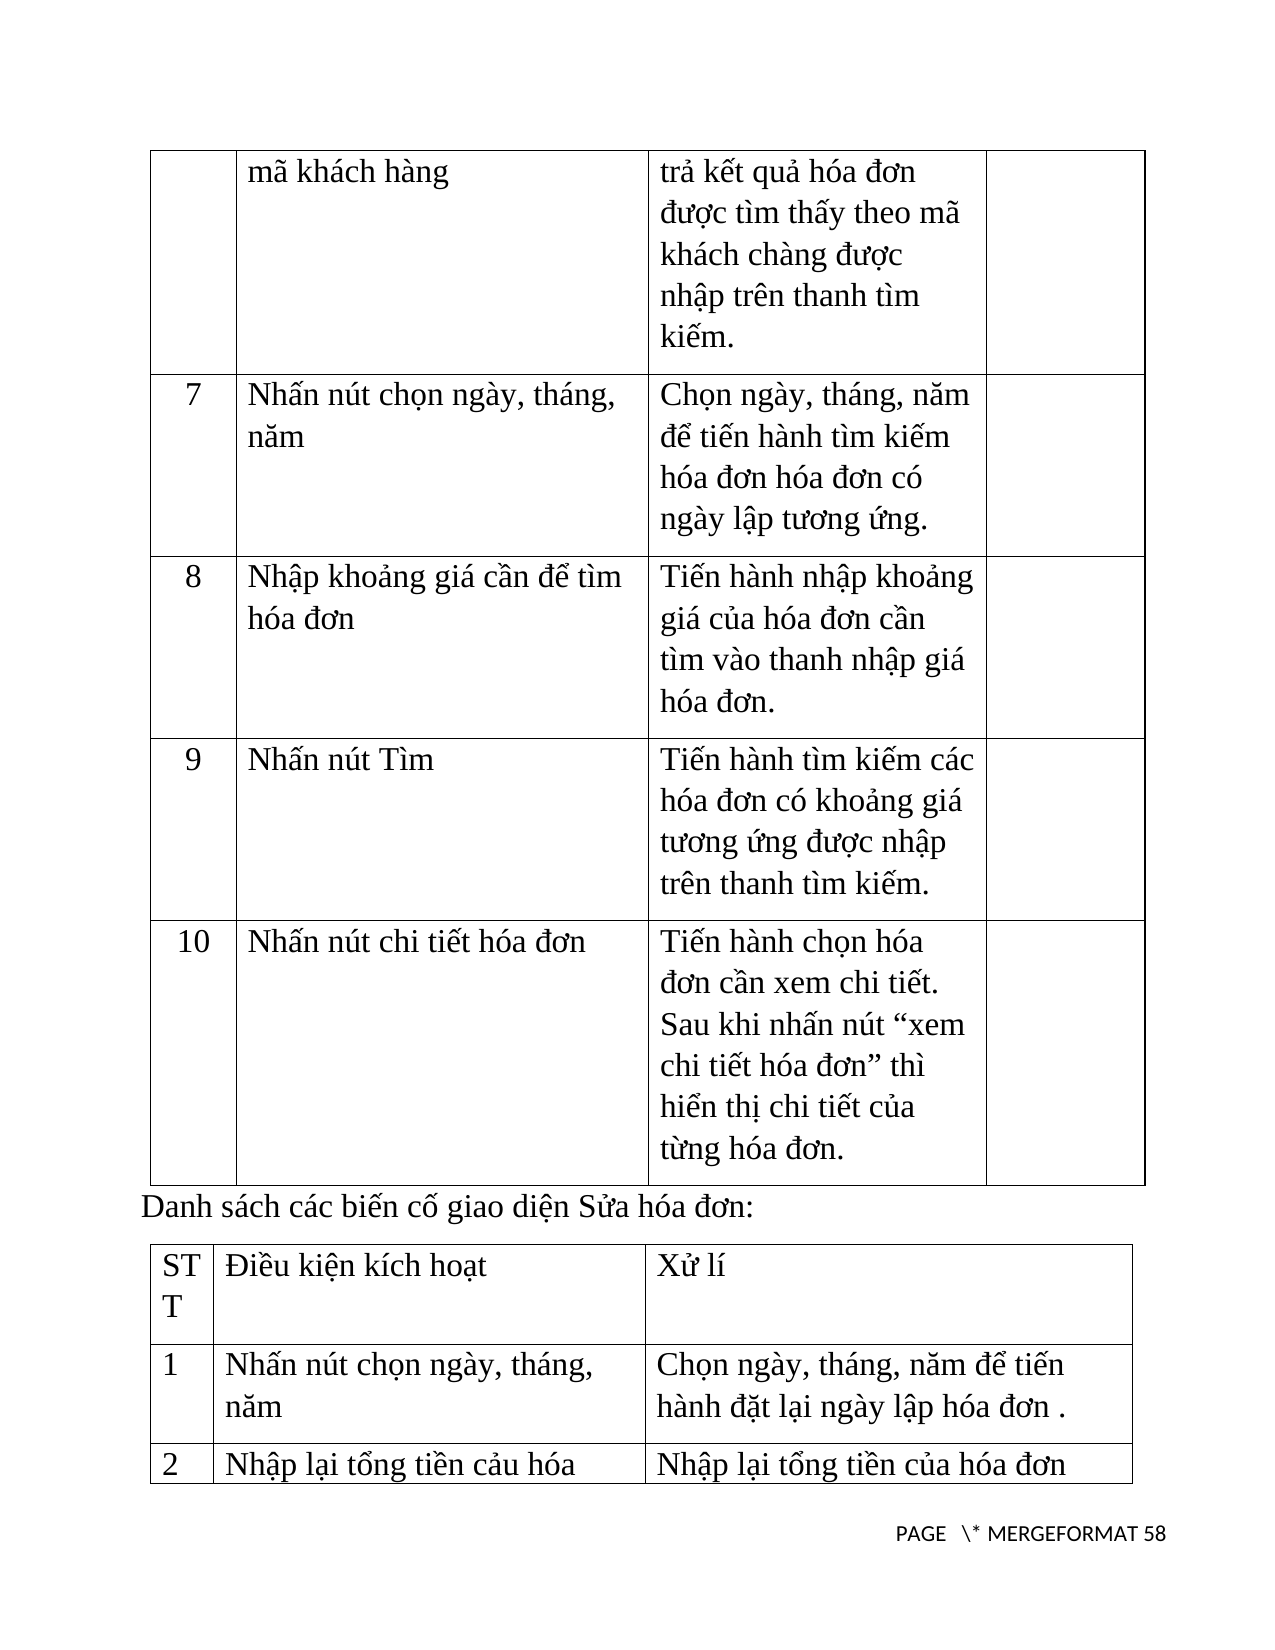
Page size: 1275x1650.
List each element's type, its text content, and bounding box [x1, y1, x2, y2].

table_cell Nhấn nút chọn ngày, tháng, năm [214, 1345, 645, 1443]
table_cell 8 [151, 557, 236, 738]
table_cell [987, 739, 1144, 920]
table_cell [214, 1444, 645, 1482]
table_cell 9 [151, 739, 236, 920]
table_header Xử lí [646, 1245, 1132, 1343]
table_cell 7 [151, 375, 236, 556]
table_cell Tiến hành chọn hóa đơn cần xem chi tiết. Sau khi nhấn nút “xem chi tiết hóa đơn” thì hiển thị chi tiết của từng hóa đơn. [649, 921, 986, 1185]
table_cell [987, 151, 1144, 373]
table_cell [987, 557, 1144, 738]
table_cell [646, 1444, 1132, 1482]
table_cell Tiến hành tìm kiếm các hóa đơn có khoảng giá tương ứng được nhập trên thanh tìm kiếm. [649, 739, 986, 920]
table_cell Tiến hành nhập khoảng giá của hóa đơn cần tìm vào thanh nhập giá hóa đơn. [649, 557, 986, 738]
table_cell 2 [151, 1444, 213, 1482]
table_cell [237, 151, 648, 373]
table_cell Nhấn nút chi tiết hóa đơn [237, 921, 648, 1185]
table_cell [649, 151, 986, 373]
table_cell [987, 921, 1144, 1185]
table_cell [987, 375, 1144, 556]
table_cell 10 [151, 921, 236, 1185]
table_cell Nhấn nút Tìm [237, 739, 648, 920]
table_cell Nhập khoảng giá cần để tìm hóa đơn [237, 557, 648, 738]
table_header Điều kiện kích hoạt [214, 1245, 645, 1343]
table_cell 1 [151, 1345, 213, 1443]
table_cell Nhấn nút chọn ngày, tháng, năm [237, 375, 648, 556]
table_cell 6 [151, 151, 236, 373]
text Danh sách các biến cố giao diện Sửa hóa đơn: [141, 1186, 1167, 1224]
table_cell Chọn ngày, tháng, năm để tiến hành tìm kiếm hóa đơn hóa đơn có ngày lập tương ứng. [649, 375, 986, 556]
table_header STT [151, 1245, 213, 1343]
table_cell Chọn ngày, tháng, năm để tiến hành đặt lại ngày lập hóa đơn . [646, 1345, 1132, 1443]
